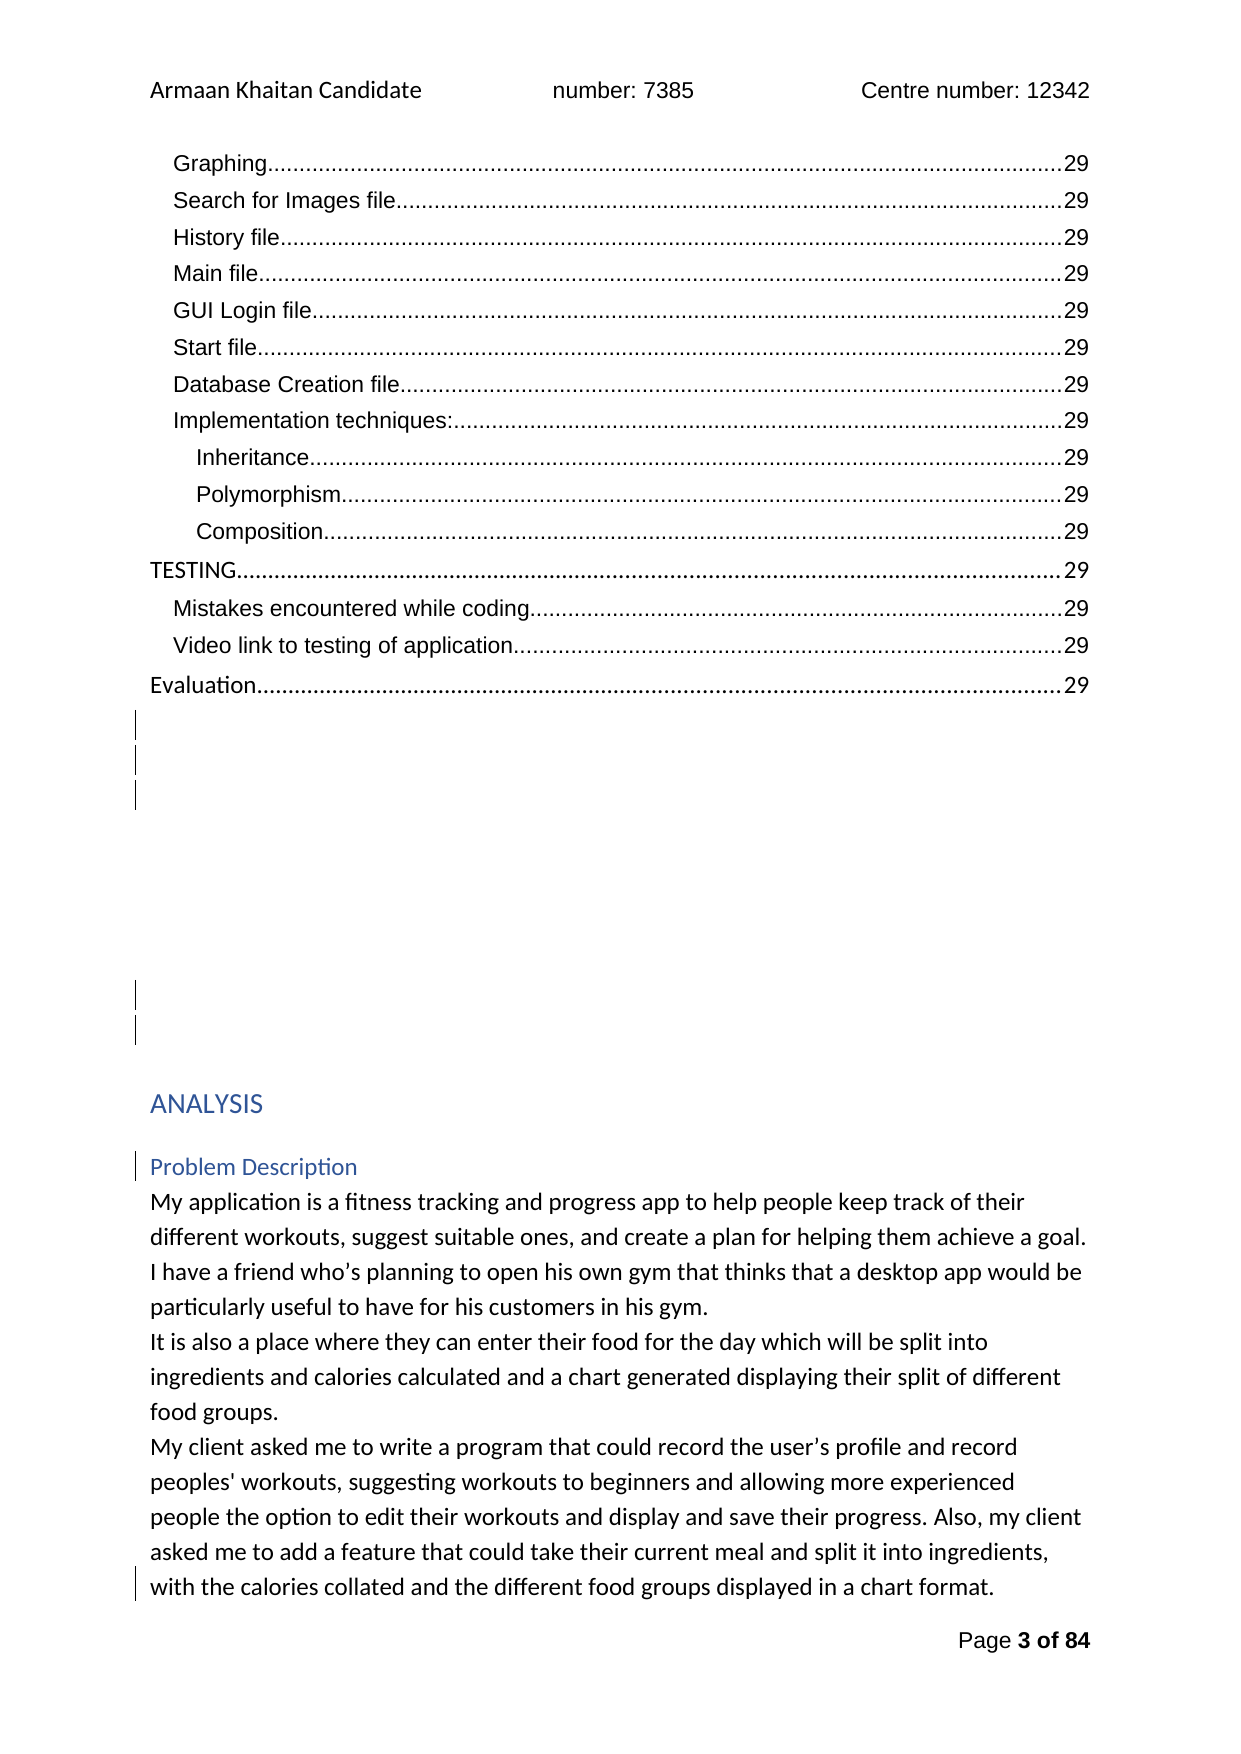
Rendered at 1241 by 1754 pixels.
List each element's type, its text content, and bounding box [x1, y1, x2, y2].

text My application is a fitness tracking and progress app to help people keep track of their different workouts, suggest suitable ones, and create a plan for helping them achieve a goal. I have a friend who’s planning to open his own gym that thinks that a desktop app would be particularly useful to have for his customers in his gym. [150, 1186, 1090, 1321]
text It is also a place where they can enter their food for the day which will be split into ingredients and calories calculated and a chart generated displaying their split of different food groups. [150, 1326, 1090, 1426]
subtitle Problem Description [150, 1151, 1090, 1181]
text My client asked me to write a program that could record the user’s profile and record peoples' workouts, suggesting workouts to beginners and allowing more experienced people the option to edit their workouts and display and save their progress. Also, my client asked me to add a feature that could take their current meal and split it into ingredients, with the calories collated and the different food groups displayed in a chart format. [150, 1431, 1090, 1601]
text ANALYSIS [150, 1085, 1090, 1121]
